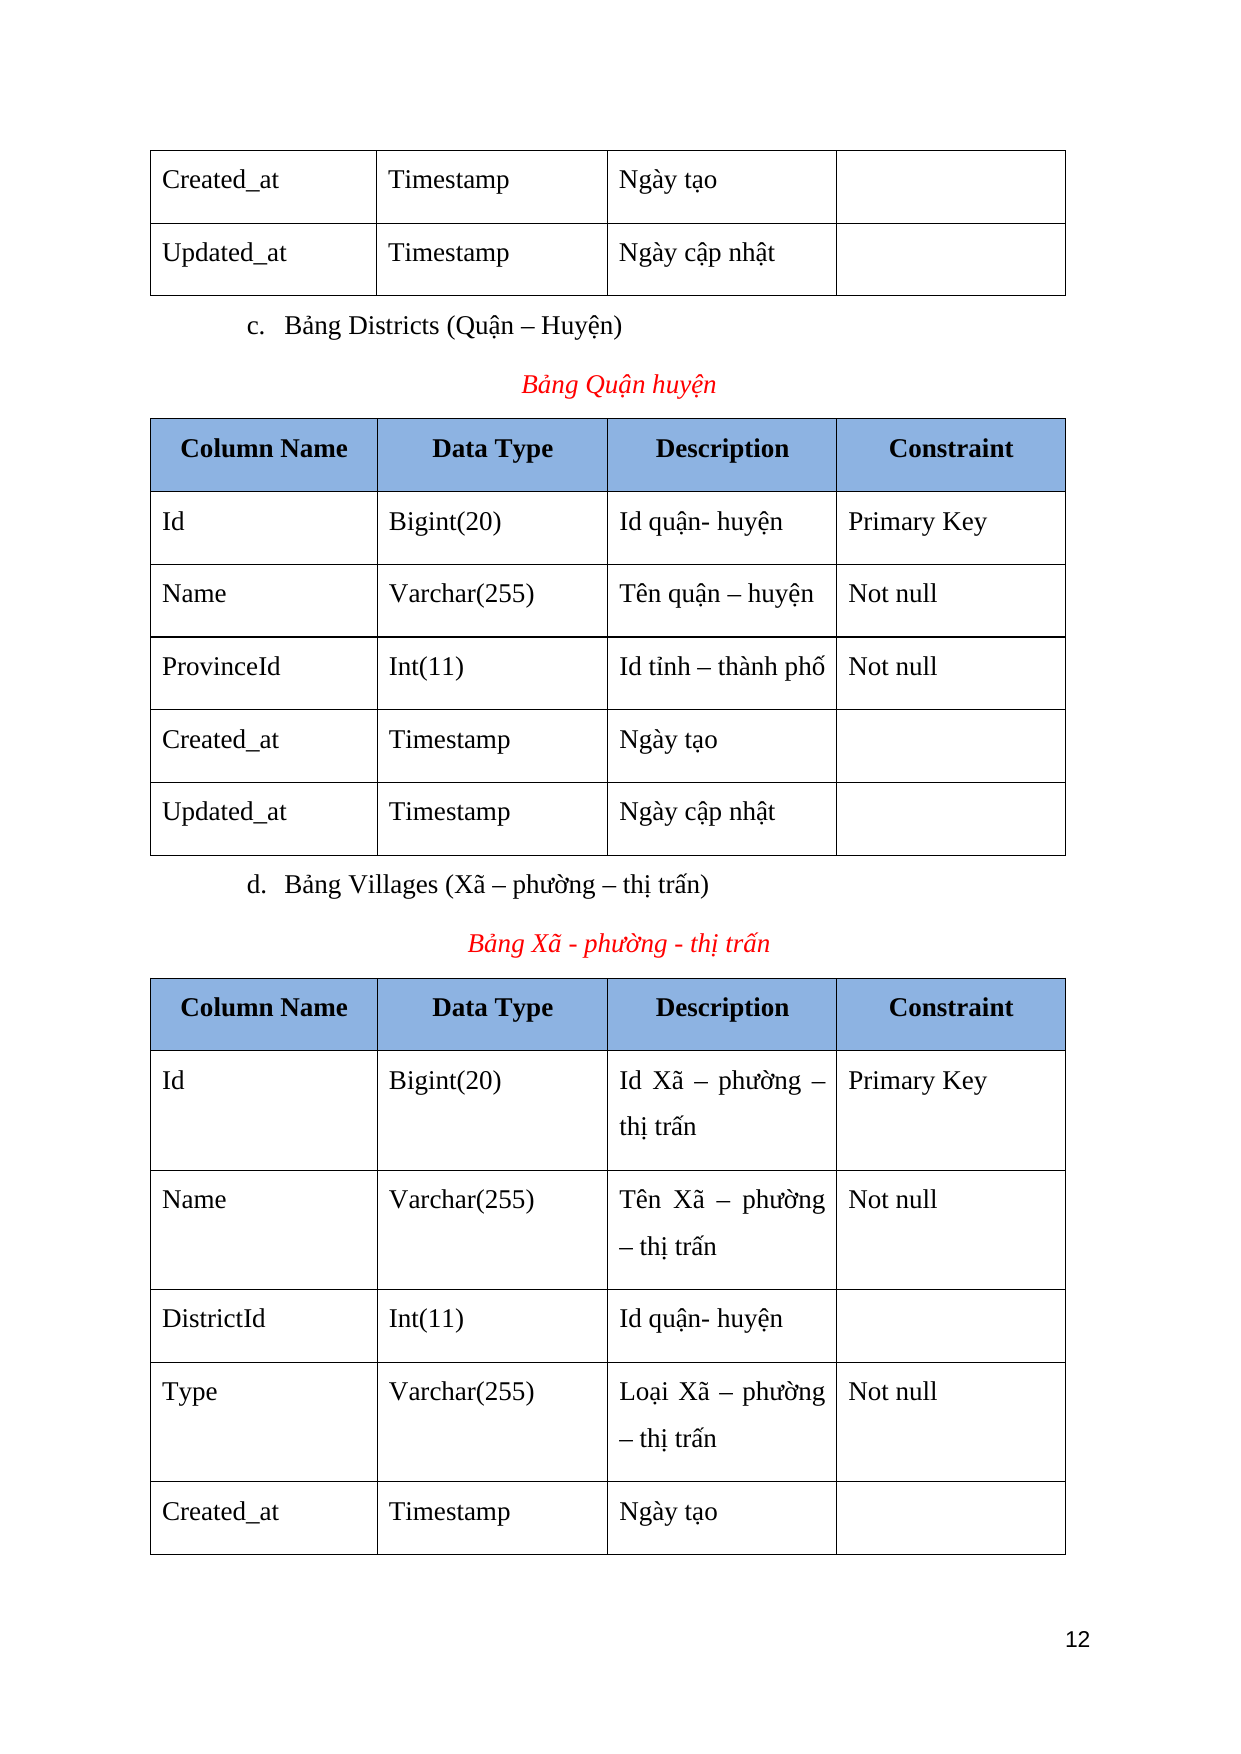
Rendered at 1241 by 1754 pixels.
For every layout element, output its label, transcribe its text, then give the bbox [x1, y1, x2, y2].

table_cell Timestamp [378, 783, 607, 854]
table_cell [837, 710, 1065, 782]
table_header Data Type [378, 979, 607, 1050]
list Bảng Districts (Quận – Huyện) [247, 309, 1090, 340]
table_cell Ngày tạo [608, 1482, 836, 1554]
table_cell Primary Key [837, 1051, 1065, 1169]
table_cell Ngày cập nhật [608, 224, 836, 295]
text Bảng Xã - phường - thị trấn [150, 927, 1090, 958]
table_cell [837, 783, 1065, 854]
table_cell [837, 151, 1065, 223]
table_cell Bigint(20) [378, 492, 607, 564]
table_cell Created_at [151, 151, 376, 223]
table_cell [837, 1482, 1065, 1554]
table_header Column Name [151, 979, 377, 1050]
table_cell Not null [837, 565, 1065, 636]
table_cell Timestamp [377, 151, 607, 223]
list Bảng Villages (Xã – phường – thị trấn) [247, 868, 1090, 899]
table_cell Varchar(255) [378, 1171, 607, 1289]
table_cell Varchar(255) [378, 565, 607, 636]
table_cell Tên quận – huyện [608, 565, 836, 636]
table_header Description [608, 419, 836, 491]
table_cell Created_at [151, 710, 377, 782]
table_header Description [608, 979, 836, 1050]
text Bảng Quận huyện [150, 368, 1090, 399]
table_cell Created_at [151, 1482, 377, 1554]
table_cell Loại Xã – phường – thị trấn [608, 1363, 836, 1481]
table_cell Primary Key [837, 492, 1065, 564]
table_cell Id quận- huyện [608, 1290, 836, 1362]
table_cell DistrictId [151, 1290, 377, 1362]
table_cell Timestamp [377, 224, 607, 295]
table_cell Name [151, 565, 377, 636]
table_cell Id [151, 492, 377, 564]
table_cell Id tỉnh – thành phố [608, 638, 836, 709]
table_cell [837, 1290, 1065, 1362]
table_cell Ngày tạo [608, 151, 836, 223]
table_cell Id [151, 1051, 377, 1169]
table_cell Varchar(255) [378, 1363, 607, 1481]
table_header Data Type [378, 419, 607, 491]
table_cell Id Xã – phường – thị trấn [608, 1051, 836, 1169]
table_cell Tên Xã – phường – thị trấn [608, 1171, 836, 1289]
table_cell Int(11) [378, 638, 607, 709]
table_cell Ngày tạo [608, 710, 836, 782]
table_cell Name [151, 1171, 377, 1289]
table_cell Not null [837, 1171, 1065, 1289]
table_cell Timestamp [378, 710, 607, 782]
table_header Constraint [837, 419, 1065, 491]
table_cell Not null [837, 638, 1065, 709]
table_header Column Name [151, 419, 377, 491]
table_cell Bigint(20) [378, 1051, 607, 1169]
table_cell Type [151, 1363, 377, 1481]
table_cell Int(11) [378, 1290, 607, 1362]
table_cell ProvinceId [151, 638, 377, 709]
table_cell Updated_at [151, 224, 376, 295]
table_cell Updated_at [151, 783, 377, 854]
table_cell [837, 224, 1065, 295]
table_header Constraint [837, 979, 1065, 1050]
table_cell Timestamp [378, 1482, 607, 1554]
table_cell Not null [837, 1363, 1065, 1481]
table_cell Id quận- huyện [608, 492, 836, 564]
table_cell Ngày cập nhật [608, 783, 836, 854]
